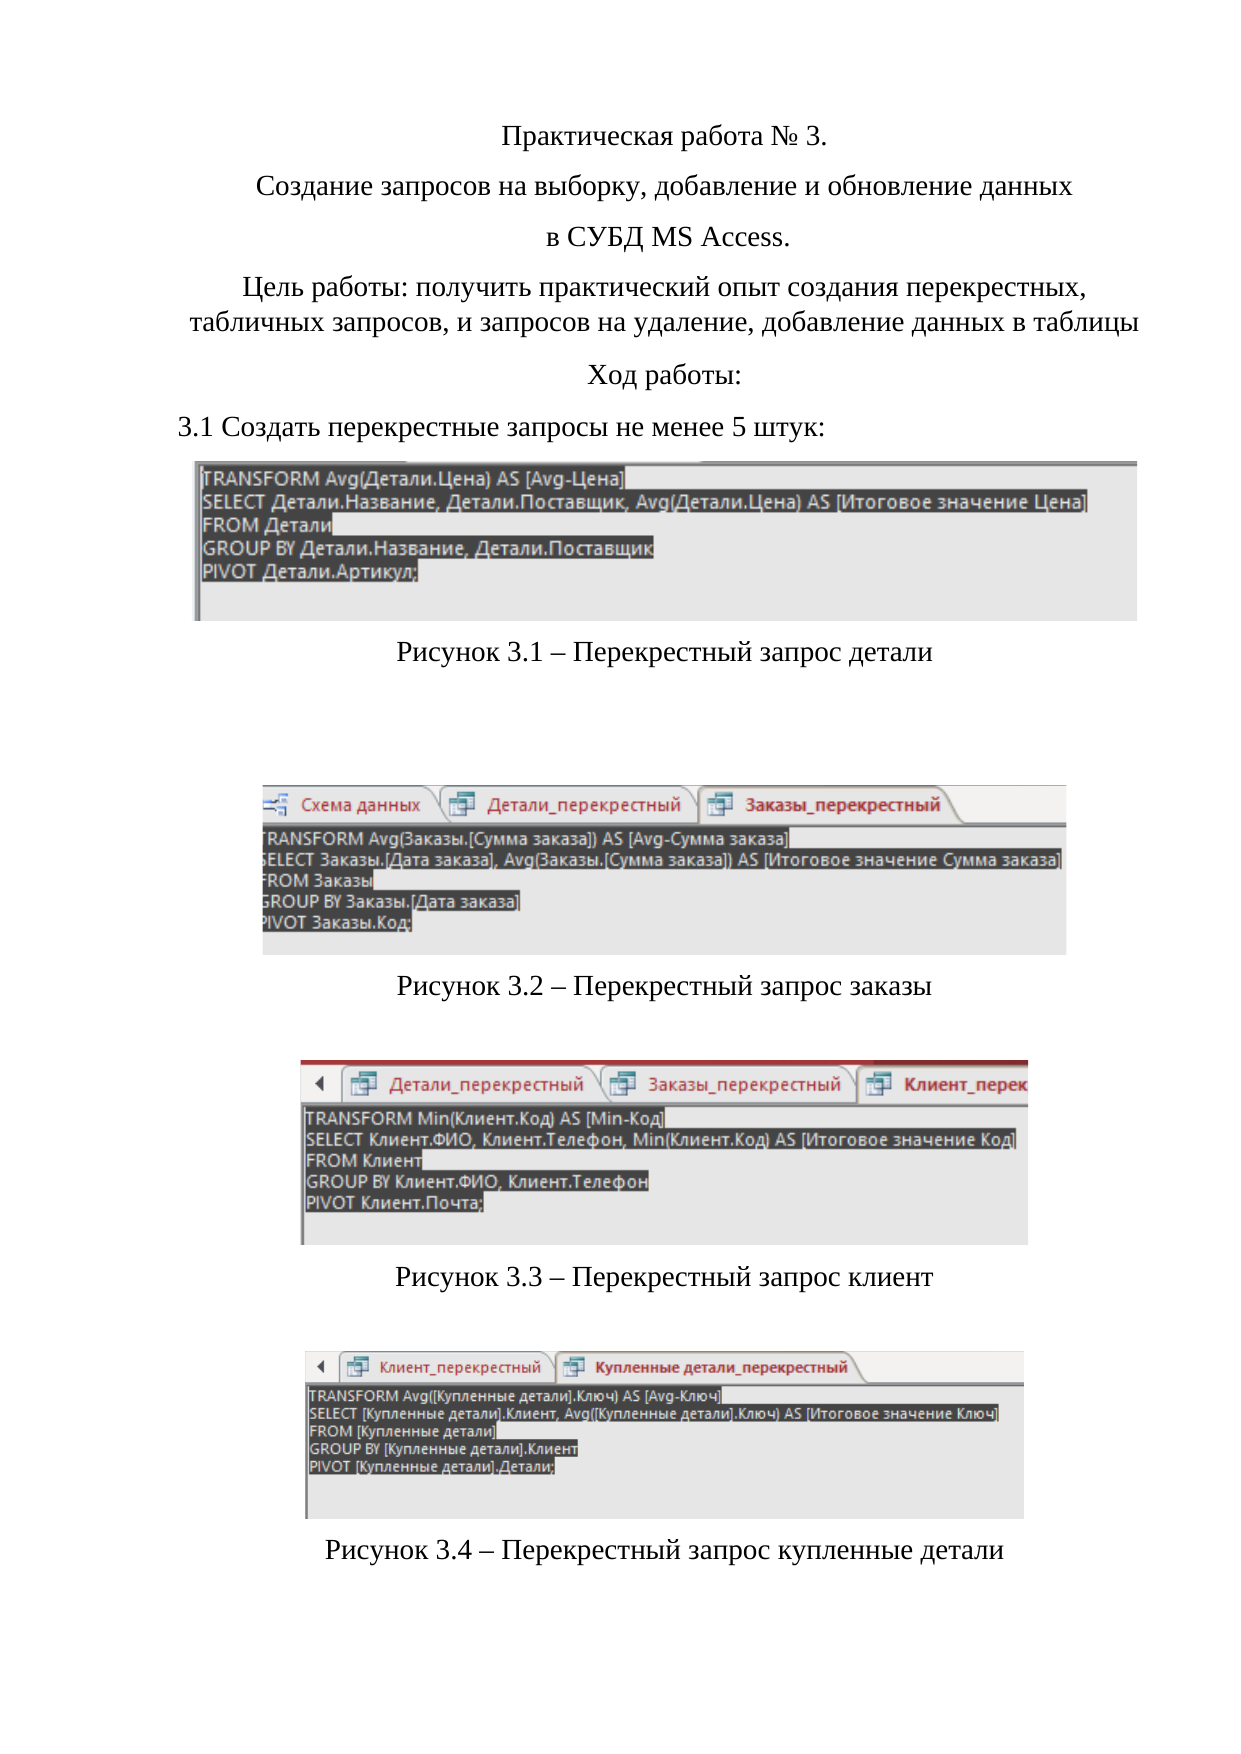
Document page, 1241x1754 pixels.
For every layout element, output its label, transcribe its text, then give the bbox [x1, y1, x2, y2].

subtitle Практическая работа № 3. [177, 118, 1152, 152]
picture [300, 1060, 1029, 1245]
text Цель работы: получить практический опыт создания перекрестных, табличных запросов, и запросов на удаление, добавление данных в таблицы [177, 269, 1152, 338]
picture [191, 461, 1138, 621]
text Создание запросов на выборку, добавление и обновление данных в СУБД MS Access. [177, 168, 1152, 252]
text Рисунок 3.3 – Перекрестный запрос клиент [177, 1259, 1152, 1292]
text Рисунок 3.4 – Перекрестный запрос купленные детали [177, 1532, 1152, 1566]
text Ход работы: [177, 357, 1152, 390]
picture [305, 1351, 1024, 1519]
picture [262, 785, 1067, 955]
text 3.1 Создать перекрестные запросы не менее 5 штук: [177, 409, 1152, 442]
text Рисунок 3.2 – Перекрестный запрос заказы [177, 968, 1152, 1002]
text Рисунок 3.1 – Перекрестный запрос детали [177, 634, 1152, 668]
